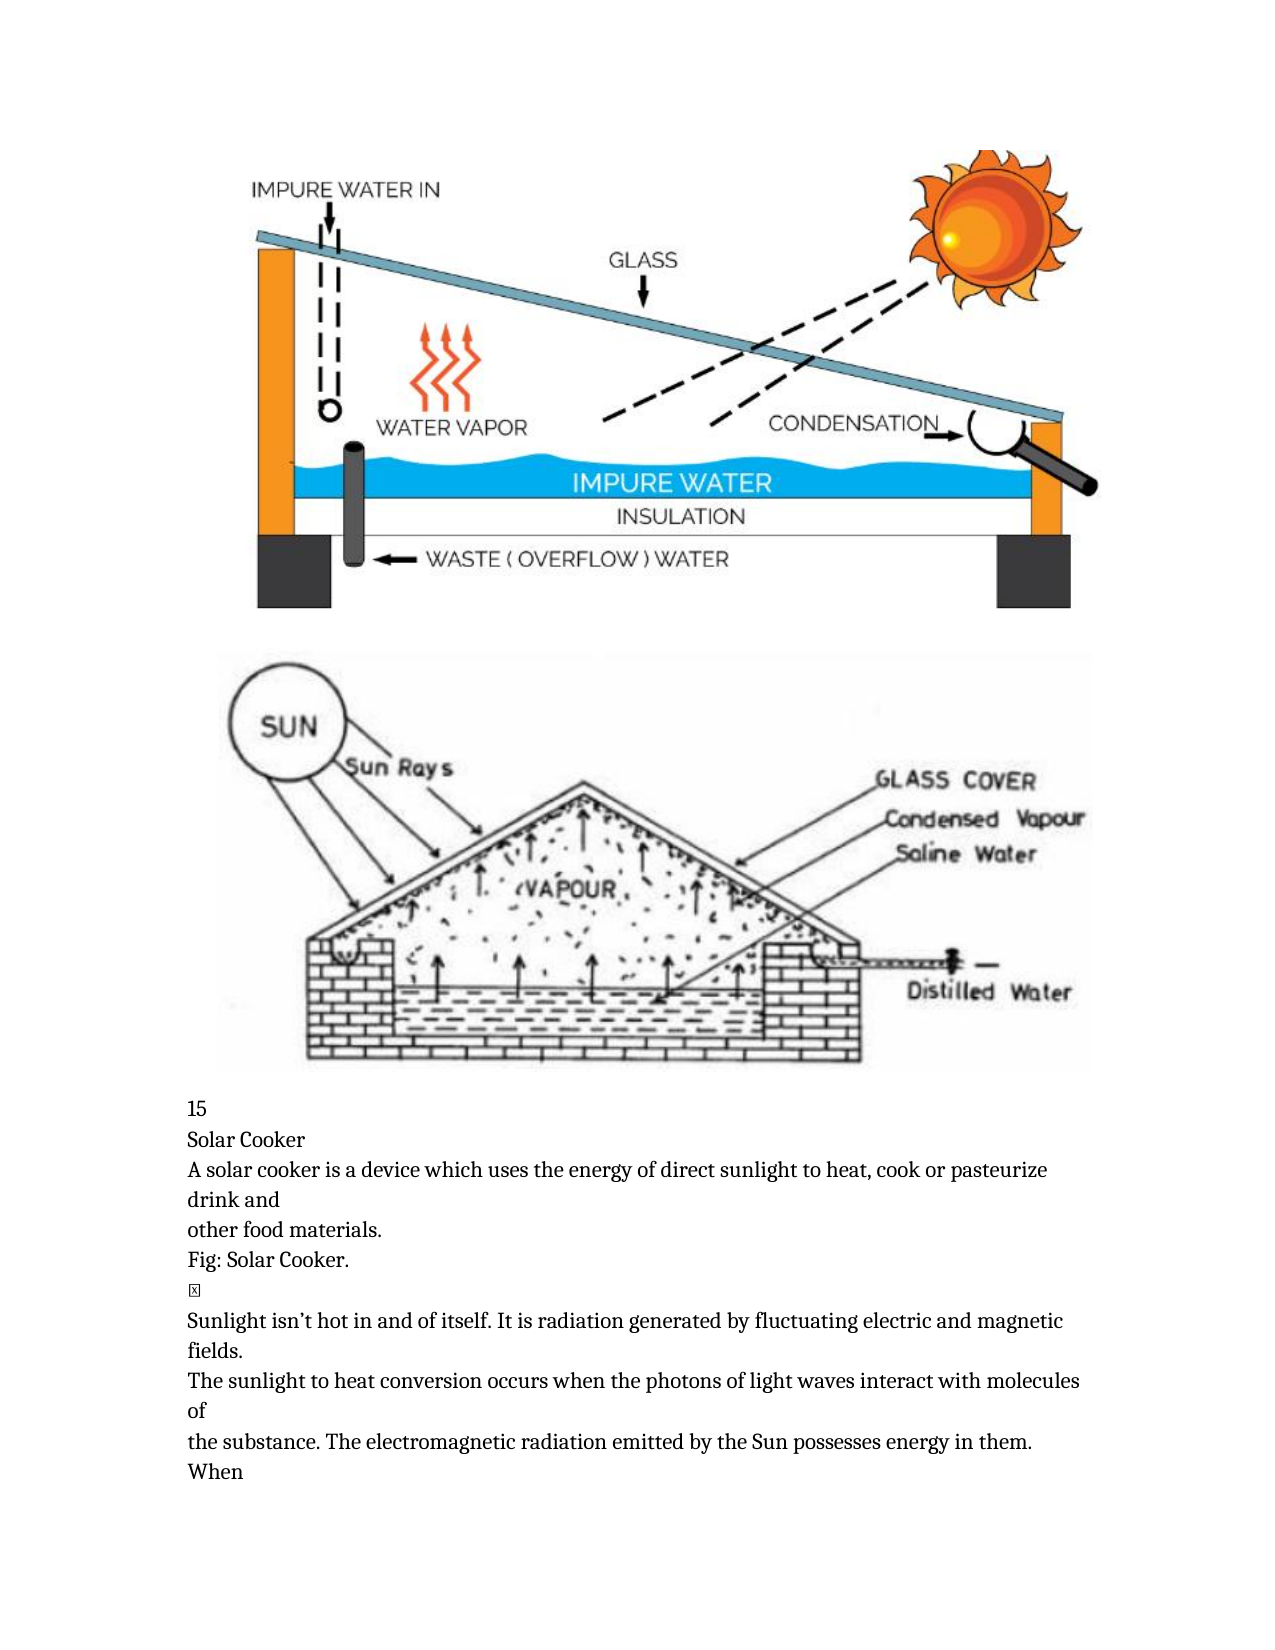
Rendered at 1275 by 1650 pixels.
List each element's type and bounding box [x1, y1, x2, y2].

text [187, 1096, 1087, 1485]
picture [206, 647, 1107, 1072]
picture [206, 150, 1107, 623]
